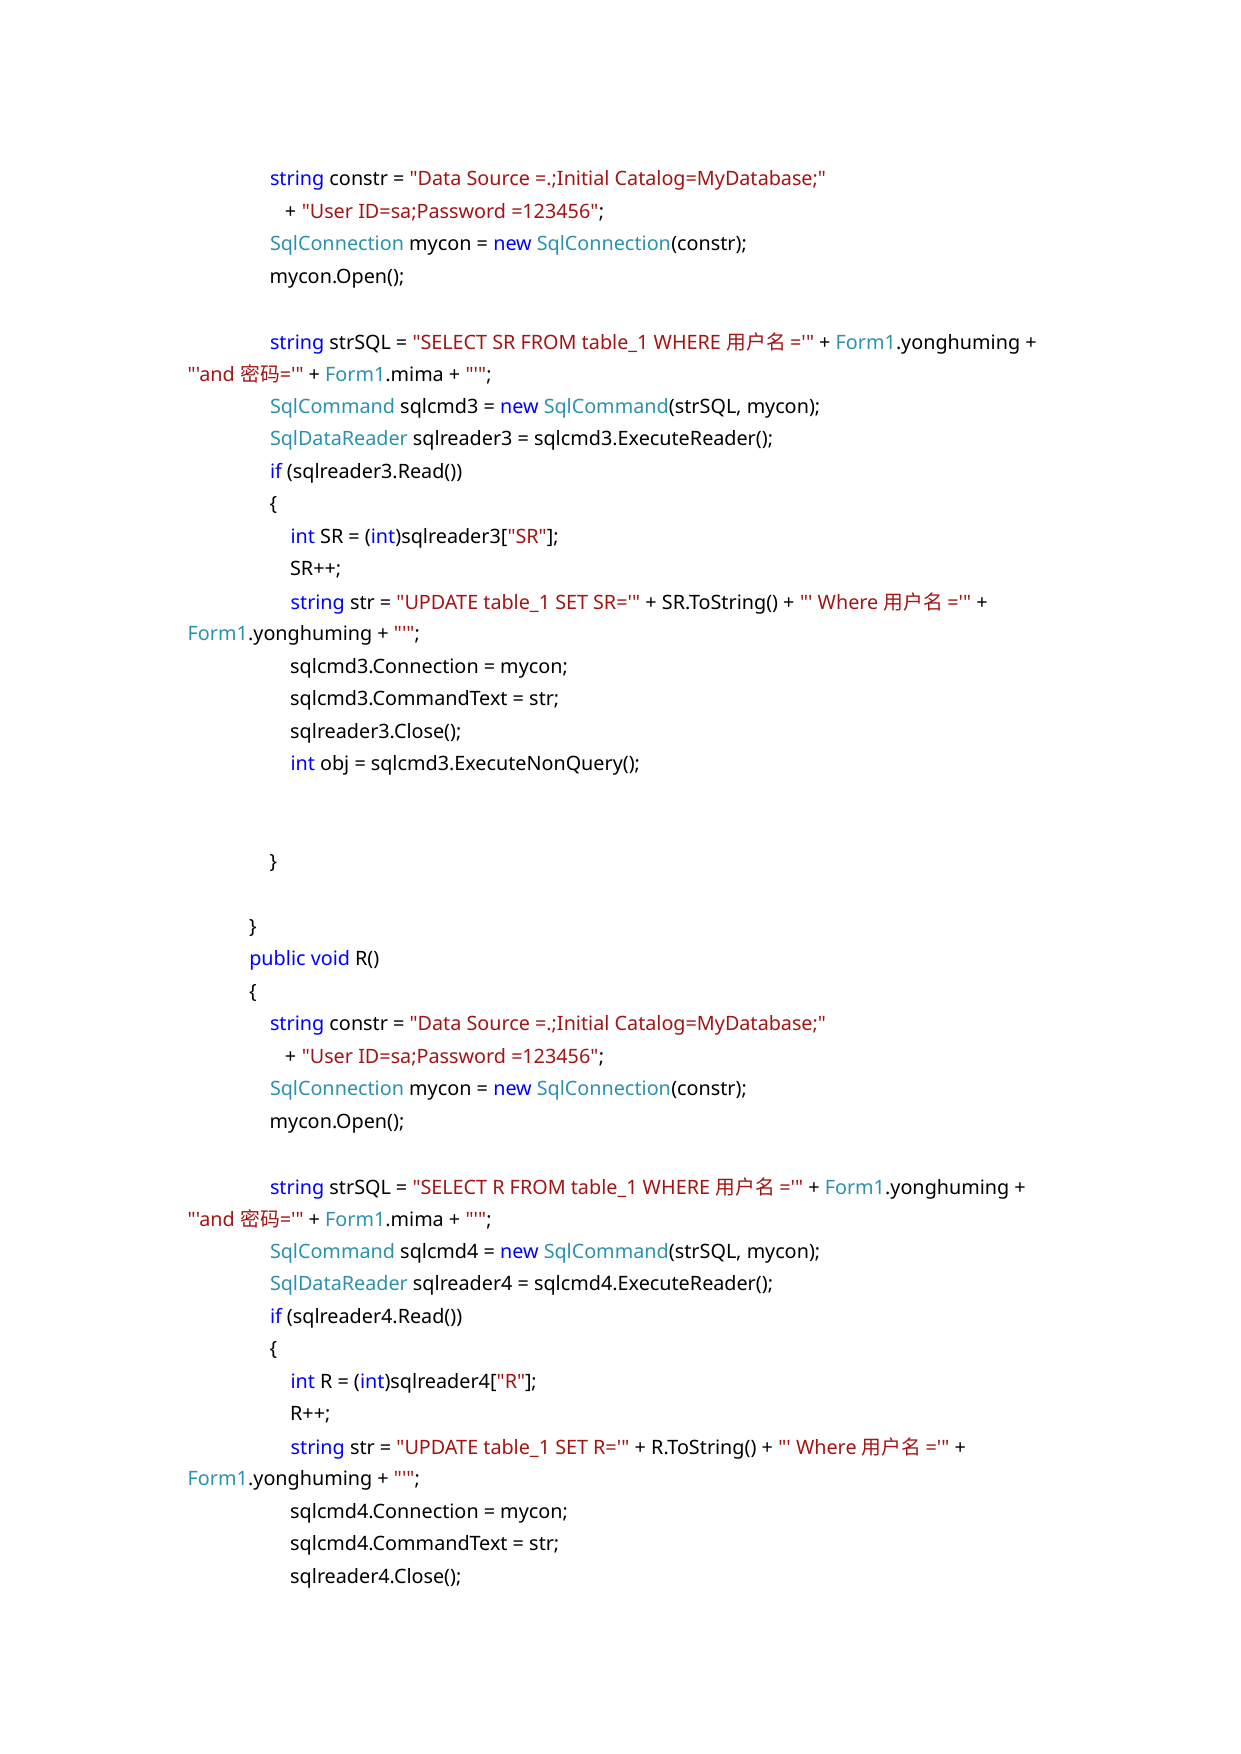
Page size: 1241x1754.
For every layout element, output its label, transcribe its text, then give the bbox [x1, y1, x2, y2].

text sqlcmd4.CommandText = str; [187, 1527, 1053, 1559]
text sqlcmd3.CommandText = str; [187, 682, 1053, 714]
text { [187, 1332, 1053, 1364]
text + "User ID=sa;Password =123456"; [187, 194, 1053, 227]
text string str = "UPDATE table_1 SET R='" + R.ToString() + "' Where 用户名 ='" + Form1.yonghuming + "'"; [187, 1429, 1053, 1494]
text { [187, 974, 1053, 1007]
text string constr = "Data Source =.;Initial Catalog=MyDatabase;" [187, 1007, 1053, 1039]
text sqlreader4.Close(); [187, 1559, 1053, 1592]
text SqlConnection mycon = new SqlConnection(constr); [187, 1072, 1053, 1104]
text if (sqlreader4.Read()) [187, 1299, 1053, 1332]
text string constr = "Data Source =.;Initial Catalog=MyDatabase;" [187, 162, 1053, 194]
text sqlreader3.Close(); [187, 714, 1053, 747]
text sqlcmd4.Connection = mycon; [187, 1494, 1053, 1527]
text mycon.Open(); [187, 259, 1053, 292]
text SqlDataReader sqlreader3 = sqlcmd3.ExecuteReader(); [187, 422, 1053, 454]
text if (sqlreader3.Read()) [187, 454, 1053, 487]
text int obj = sqlcmd3.ExecuteNonQuery(); [187, 747, 1053, 779]
text string str = "UPDATE table_1 SET SR='" + SR.ToString() + "' Where 用户名 ='" + Form1.yonghuming + "'"; [187, 584, 1053, 649]
text { [187, 487, 1053, 519]
text string strSQL = "SELECT SR FROM table_1 WHERE 用户名 ='" + Form1.yonghuming + "'and 密码='" + Form1.mima + "'"; [187, 324, 1053, 389]
text string strSQL = "SELECT R FROM table_1 WHERE 用户名 ='" + Form1.yonghuming + "'and 密码='" + Form1.mima + "'"; [187, 1169, 1053, 1234]
text SR++; [187, 552, 1053, 584]
text SqlConnection mycon = new SqlConnection(constr); [187, 227, 1053, 259]
text } [187, 909, 1053, 942]
text SqlCommand sqlcmd3 = new SqlCommand(strSQL, mycon); [187, 389, 1053, 422]
text sqlcmd3.Connection = mycon; [187, 649, 1053, 682]
text int R = (int)sqlreader4["R"]; [187, 1364, 1053, 1397]
text } [187, 844, 1053, 877]
text R++; [187, 1397, 1053, 1429]
text + "User ID=sa;Password =123456"; [187, 1039, 1053, 1072]
text int SR = (int)sqlreader3["SR"]; [187, 519, 1053, 552]
text SqlCommand sqlcmd4 = new SqlCommand(strSQL, mycon); [187, 1234, 1053, 1267]
text public void R() [187, 942, 1053, 974]
text SqlDataReader sqlreader4 = sqlcmd4.ExecuteReader(); [187, 1267, 1053, 1299]
text mycon.Open(); [187, 1104, 1053, 1137]
